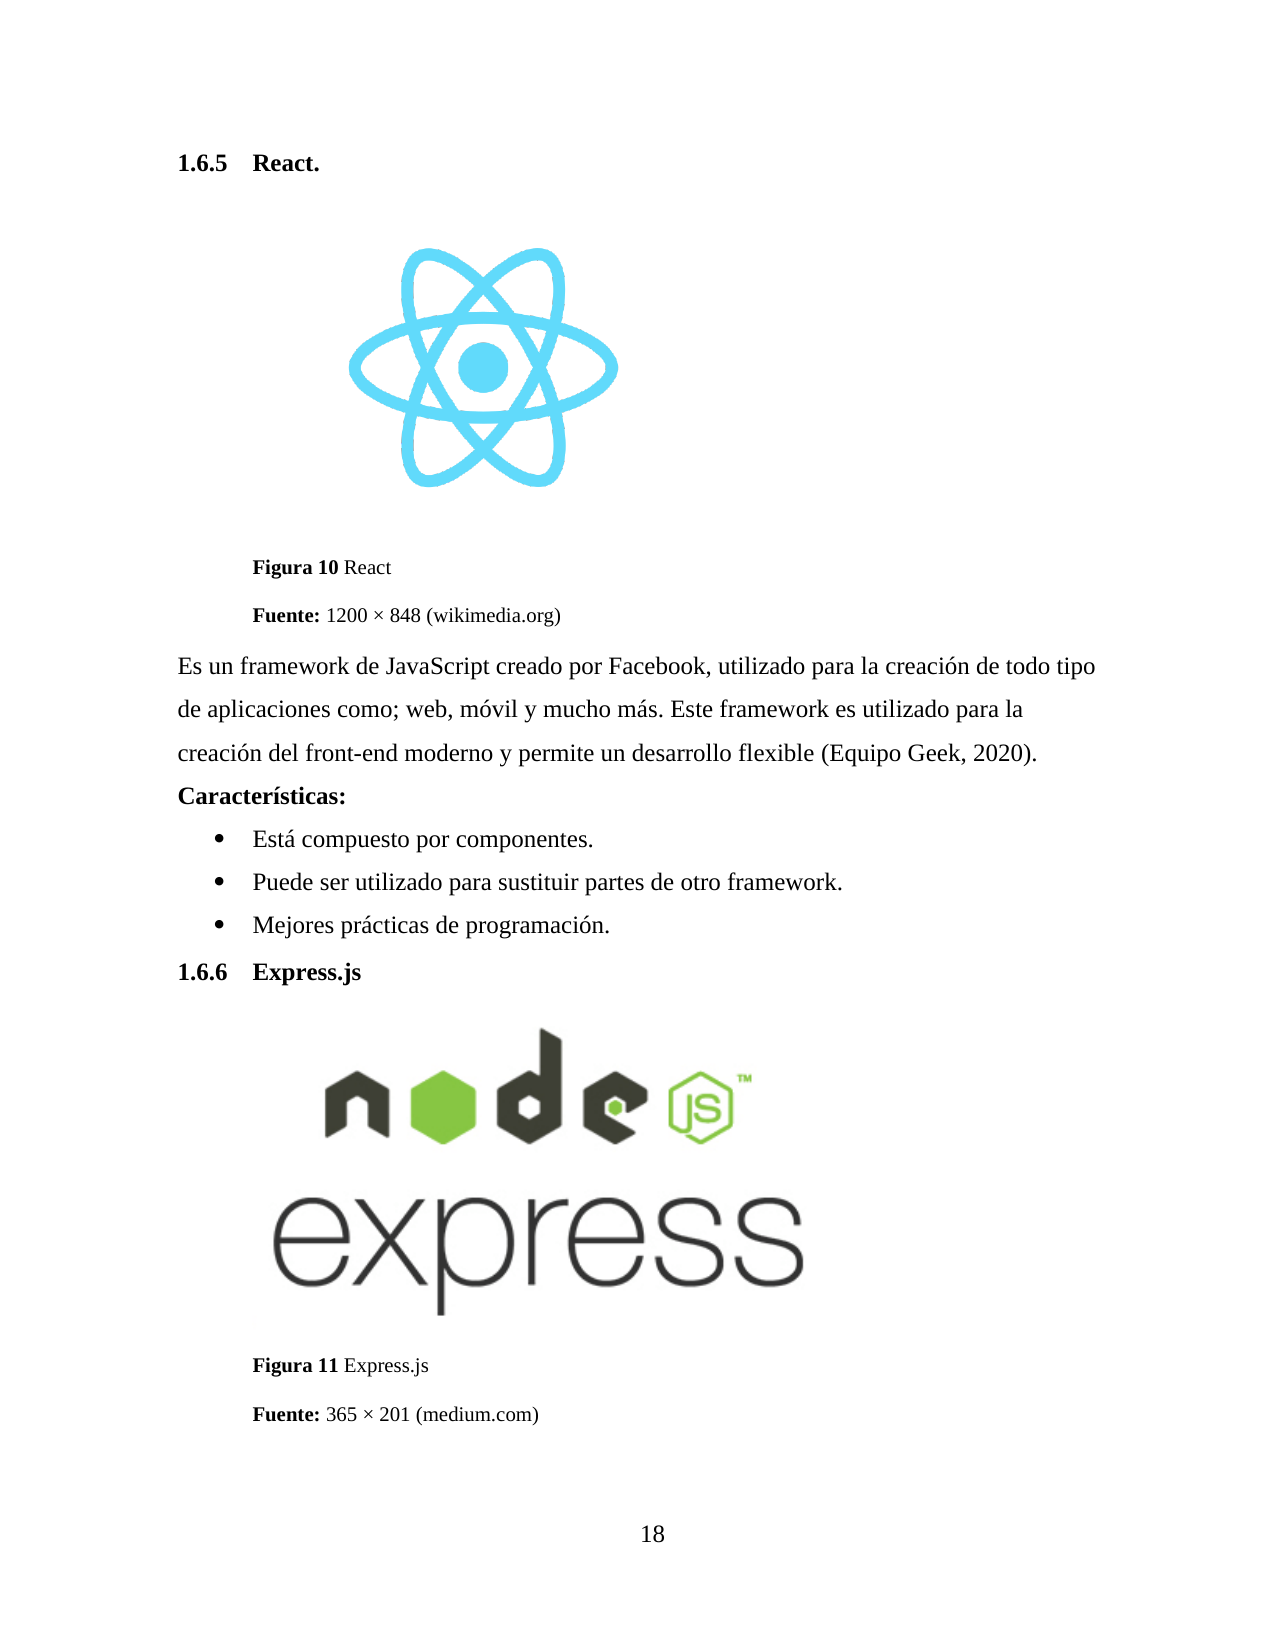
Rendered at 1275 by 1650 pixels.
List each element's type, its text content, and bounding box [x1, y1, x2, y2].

list Puede ser utilizado para sustituir partes de otro framework. [215, 867, 1098, 896]
picture [252, 205, 714, 531]
list Mejores prácticas de programación. [215, 910, 1098, 939]
subtitle React. [177, 148, 1098, 176]
text Figura 11 Express.js [252, 1353, 1098, 1377]
subtitle Express.js [177, 957, 1098, 986]
text Fuente: 1200 × 848 (wikimedia.org) [252, 603, 1098, 627]
picture [252, 1015, 822, 1330]
text Fuente: 365 × 201 (medium.com) [252, 1401, 1098, 1426]
text Es un framework de JavaScript creado por Facebook, utilizado para la creación de todo tipo de aplicaciones como; web, móvil y mucho más. Este framework es utilizado para la creación del front-end moderno y permite un desarrollo flexible. [177, 651, 1098, 766]
list Está compuesto por componentes. [215, 824, 1098, 853]
text Figura 10 React [252, 555, 1098, 579]
text Características: [177, 781, 1098, 809]
